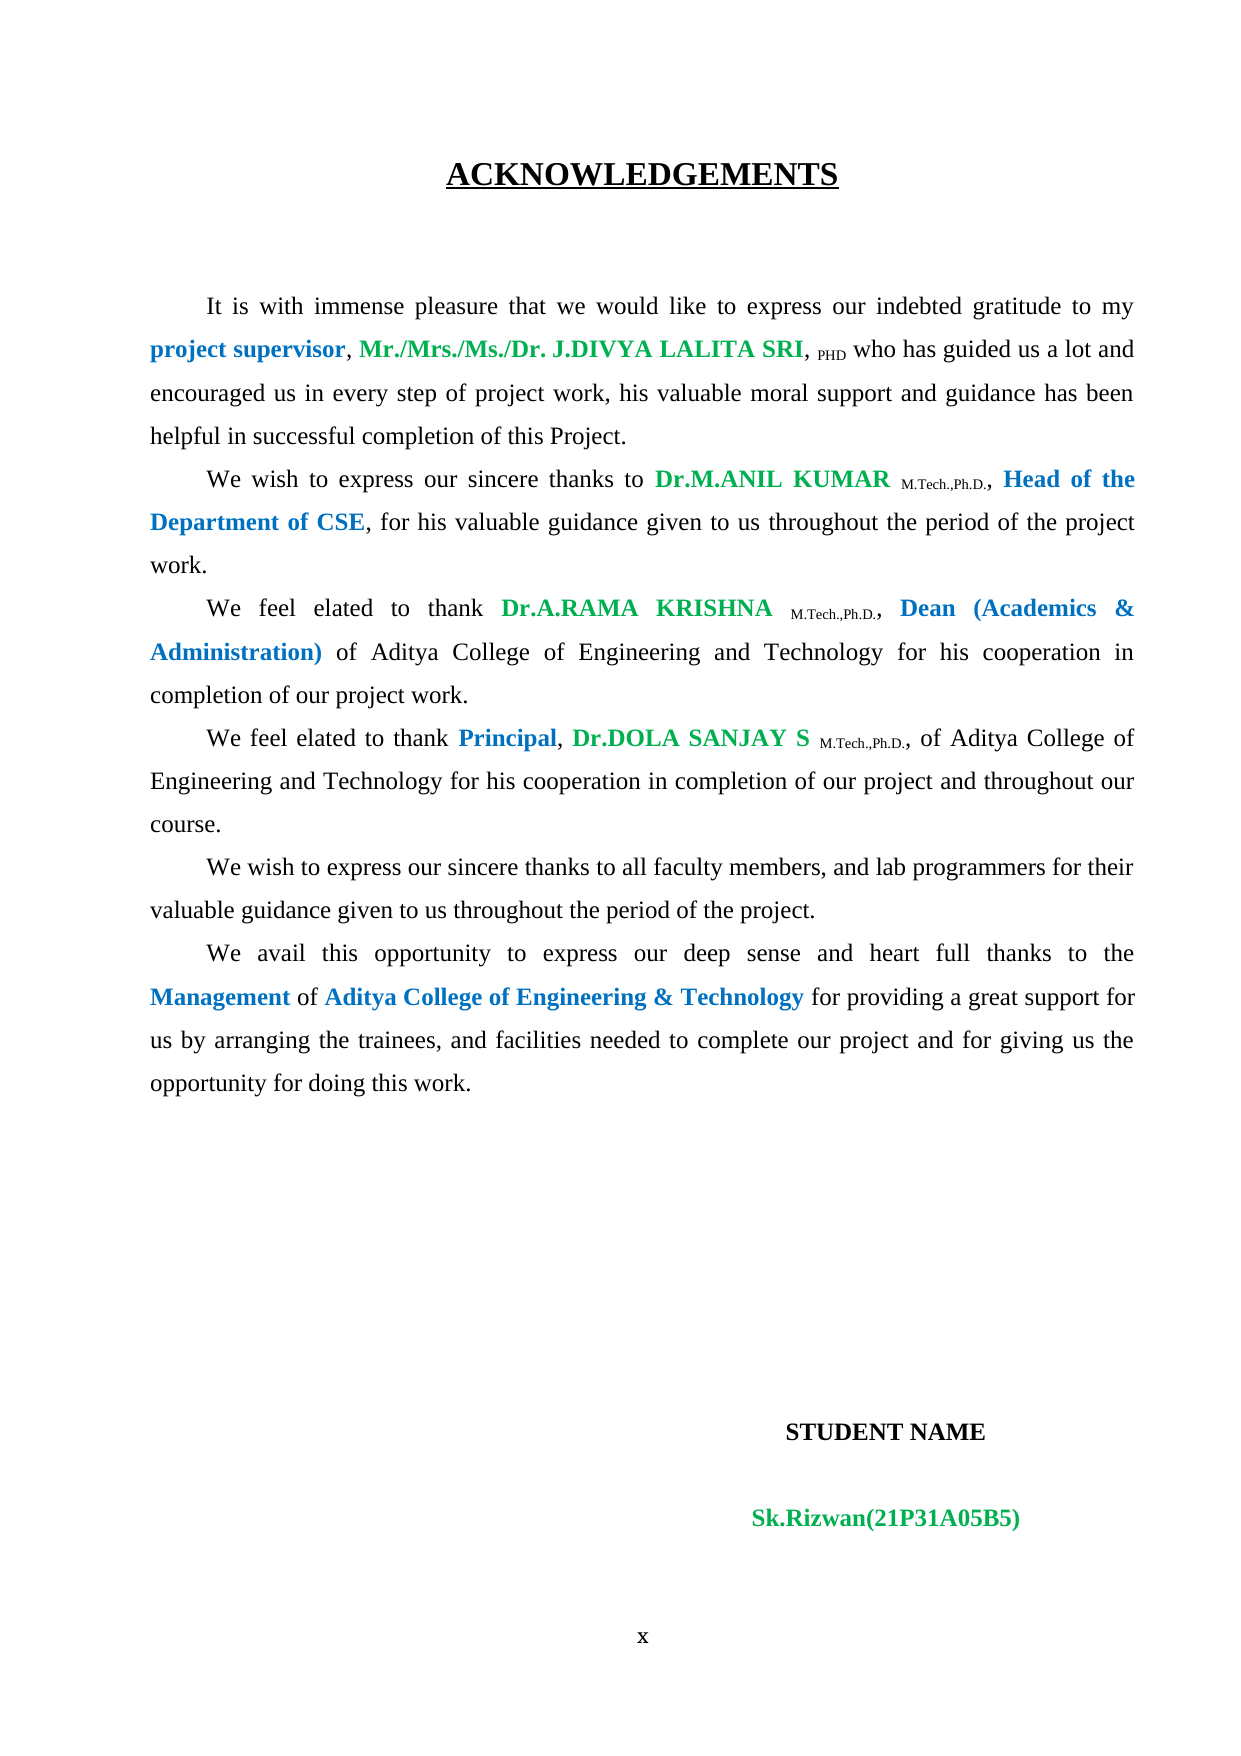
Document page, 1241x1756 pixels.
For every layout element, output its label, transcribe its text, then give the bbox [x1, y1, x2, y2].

table_header STUDENT NAME [740, 1360, 1031, 1475]
text ACKNOWLEDGEMENTS [150, 154, 1134, 192]
table_cell Sk.Rizwan(21P31A05B5) [740, 1475, 1031, 1561]
text We feel elated to thank Dr.A.RAMA KRISHNA M.Tech.,Ph.D., Dean (Academics & Administration) of Aditya College of Engineering and Technology for his cooperation in completion of our project work. [150, 593, 1135, 708]
text We feel elated to thank Principal, Dr.DOLA SANJAY S M.Tech.,Ph.D., of Aditya College of Engineering and Technology for his cooperation in completion of our project and throughout our course. [150, 723, 1135, 838]
text We wish to express our sincere thanks to all faculty members, and lab programmers for their valuable guidance given to us throughout the period of the project. [150, 852, 1135, 924]
text We wish to express our sincere thanks to Dr.M.ANIL KUMAR M.Tech.,Ph.D., Head of the Department of CSE, for his valuable guidance given to us throughout the period of the project work. [150, 464, 1135, 579]
text We avail this opportunity to express our deep sense and heart full thanks to the Management of Aditya College of Engineering & Technology for providing a great support for us by arranging the trainees, and facilities needed to complete our project and for giving us the opportunity for doing this work. [150, 938, 1135, 1097]
text It is with immense pleasure that we would like to express our indebted gratitude to my project supervisor, Mr./Mrs./Ms./Dr. J.DIVYA LALITA SRI, PHD who has guided us a lot and encouraged us in every step of project work, his valuable moral support and guidance has been helpful in successful completion of this Project. [150, 291, 1135, 450]
